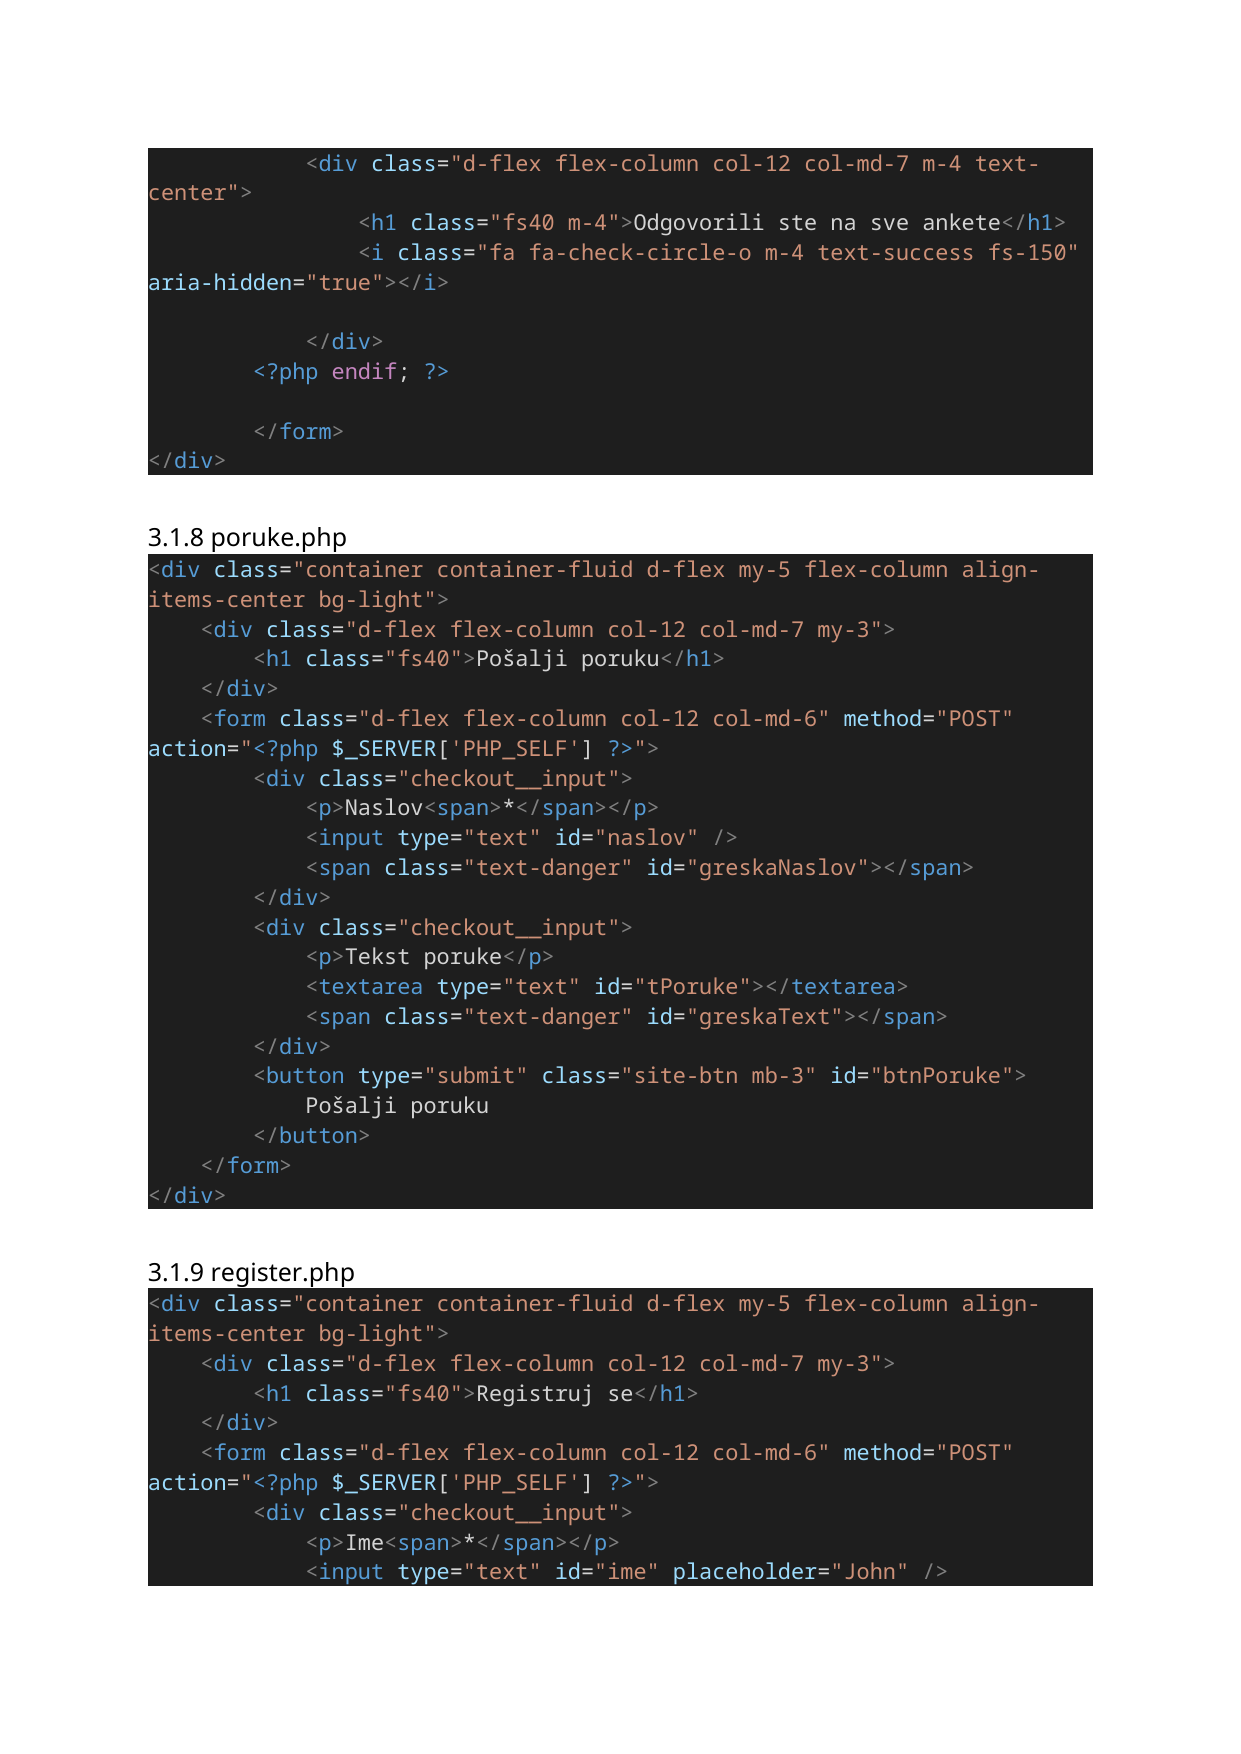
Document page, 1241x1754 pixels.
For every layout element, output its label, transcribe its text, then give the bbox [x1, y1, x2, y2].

text <span class="text-danger" id="greskaText"></span> [148, 1001, 1093, 1031]
subtitle 3.1.9 register.php [148, 1254, 1093, 1288]
text </div> [148, 446, 1093, 475]
text <?php endif; ?> [148, 356, 1093, 386]
text </div> [148, 1407, 1093, 1437]
text </div> [148, 673, 1093, 703]
text <button type="submit" class="site-btn mb-3" id="btnPoruke"> [148, 1061, 1093, 1090]
text <div class="checkout__input"> [148, 912, 1093, 941]
text <form class="d-flex flex-column col-12 col-md-6" method="POST" action="<?php $_SERVER['PHP_SELF'] ?>"> [148, 703, 1093, 763]
text </div> [148, 326, 1093, 356]
text <div class="d-flex flex-column col-12 col-md-7 my-3"> [148, 1348, 1093, 1378]
text </div> [148, 1180, 1093, 1209]
text <div class="d-flex flex-column col-12 col-md-7 m-4 text-center"> [148, 148, 1093, 207]
text </div> [148, 1031, 1093, 1061]
text </form> [148, 1150, 1093, 1180]
text <p>Tekst poruke</p> [148, 941, 1093, 971]
text <span class="text-danger" id="greskaNaslov"></span> [148, 852, 1093, 882]
text <p>Ime<span>*</span></p> [148, 1527, 1093, 1556]
text <input type="text" id="naslov" /> [148, 822, 1093, 852]
text <h1 class="fs40">Pošalji poruku</h1> [148, 643, 1093, 673]
text <form class="d-flex flex-column col-12 col-md-6" method="POST" action="<?php $_SERVER['PHP_SELF'] ?>"> [148, 1437, 1093, 1497]
text <p>Naslov<span>*</span></p> [148, 792, 1093, 822]
text </form> [148, 416, 1093, 446]
text <div class="d-flex flex-column col-12 col-md-7 my-3"> [148, 614, 1093, 643]
text <div class="container container-fluid d-flex my-5 flex-column align-items-center bg-light"> [148, 554, 1093, 614]
text <i class="fa fa-check-circle-o m-4 text-success fs-150" aria-hidden="true"></i> [148, 237, 1093, 297]
text <textarea type="text" id="tPoruke"></textarea> [148, 971, 1093, 1001]
text <h1 class="fs40">Registruj se</h1> [148, 1378, 1093, 1407]
text </button> [148, 1120, 1093, 1150]
text <input type="text" id="ime" placeholder="John" /> [148, 1556, 1093, 1586]
text <h1 class="fs40 m-4">Odgovorili ste na sve ankete</h1> [148, 207, 1093, 237]
text <div class="container container-fluid d-flex my-5 flex-column align-items-center bg-light"> [148, 1288, 1093, 1348]
text <div class="checkout__input"> [148, 763, 1093, 792]
text <div class="checkout__input"> [148, 1497, 1093, 1527]
text Pošalji poruku [148, 1090, 1093, 1120]
text </div> [148, 882, 1093, 912]
subtitle 3.1.8 poruke.php [148, 520, 1093, 554]
